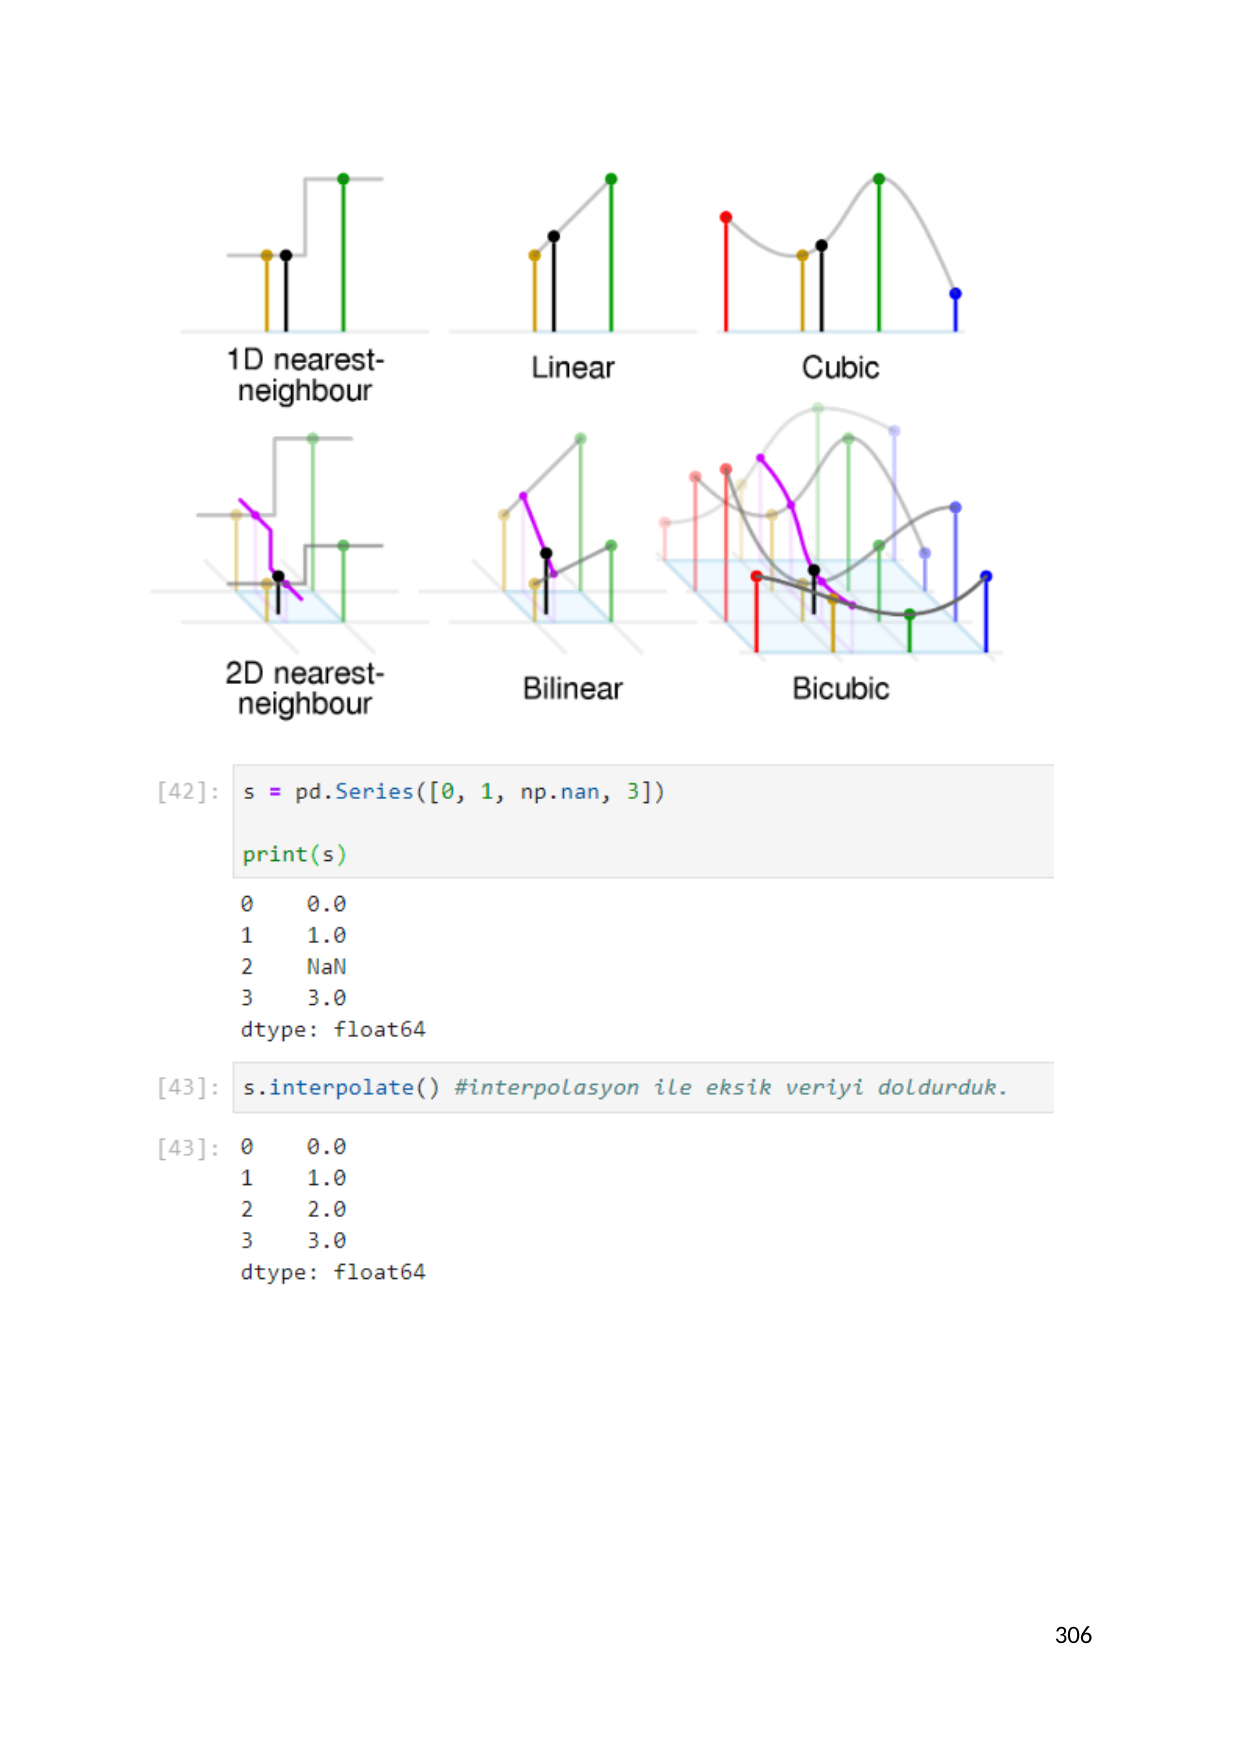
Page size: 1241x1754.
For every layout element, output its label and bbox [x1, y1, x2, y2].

picture [147, 752, 1054, 1314]
picture [147, 147, 1083, 734]
